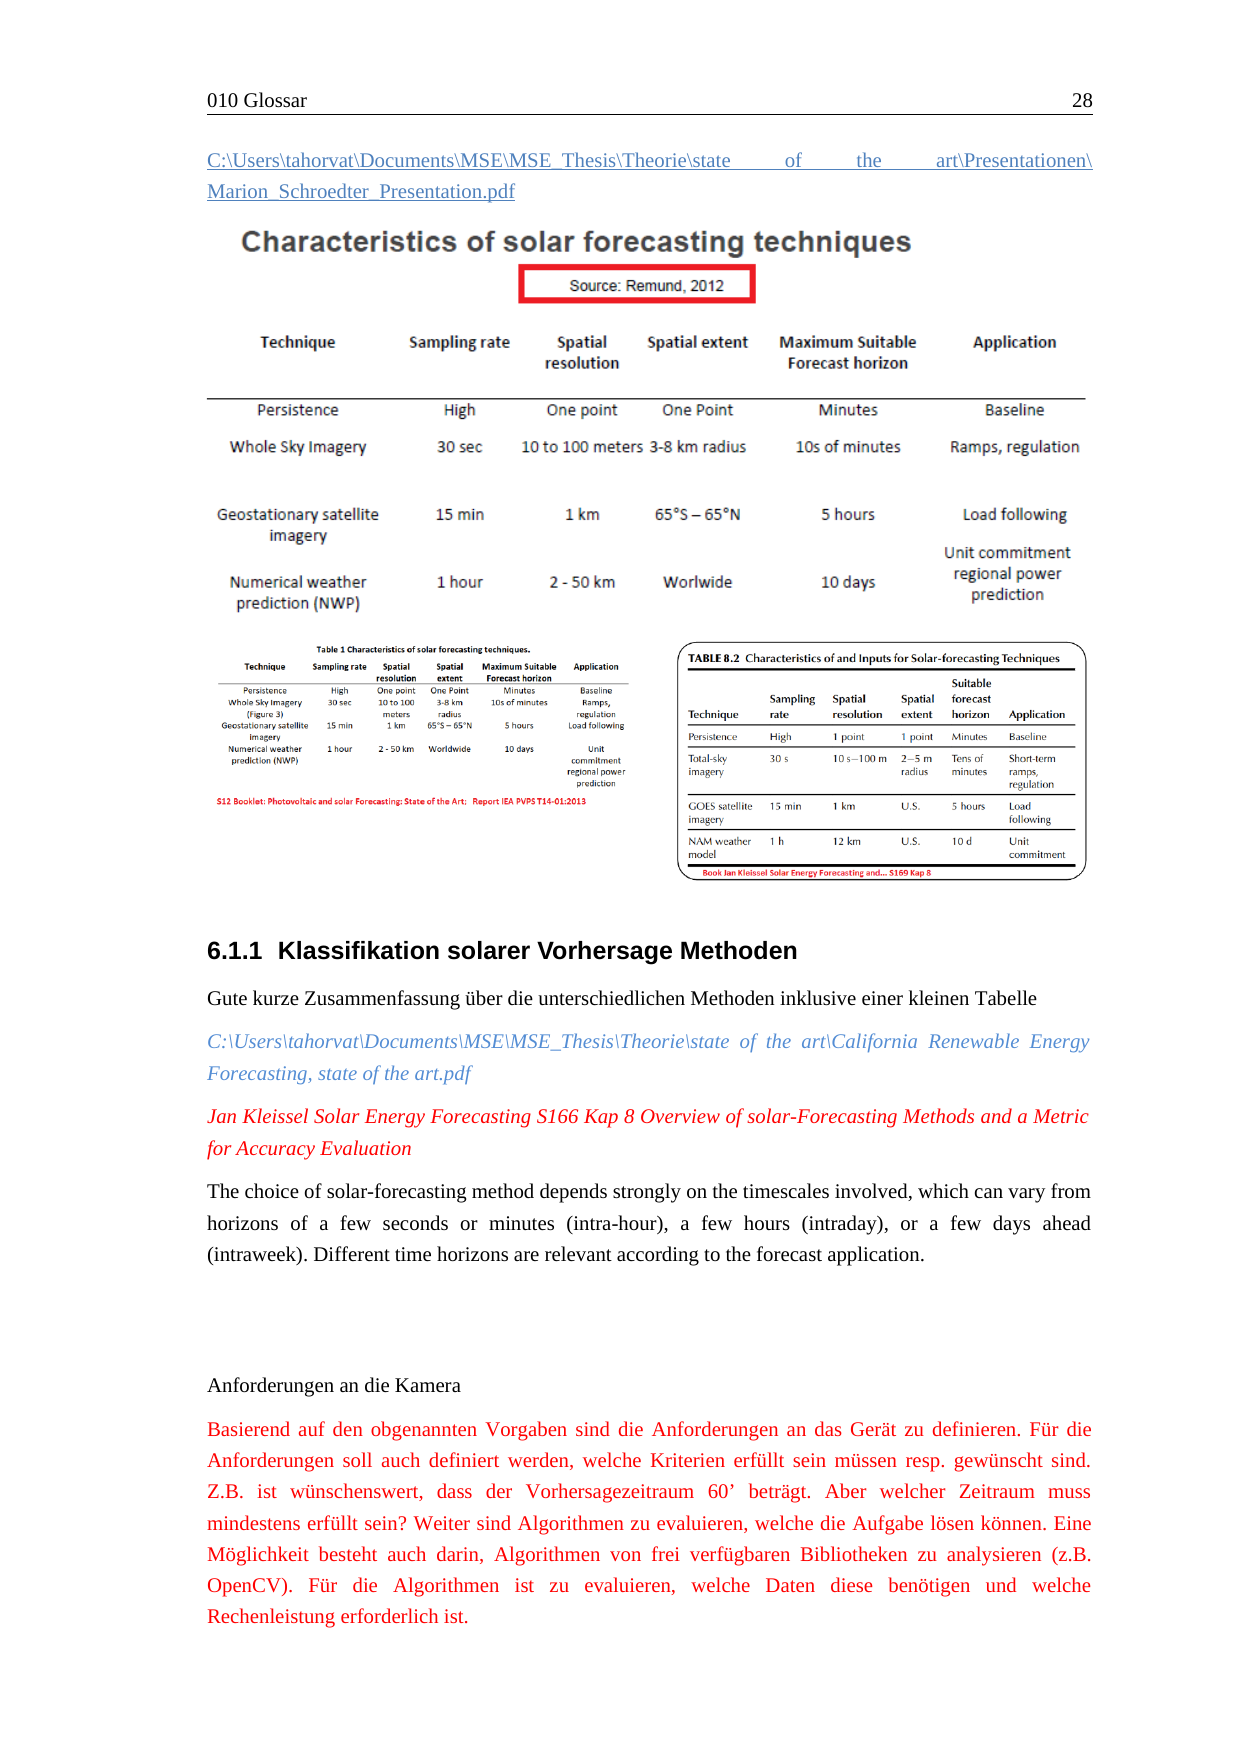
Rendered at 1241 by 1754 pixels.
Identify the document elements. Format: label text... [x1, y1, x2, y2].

text Basierend auf den obgenannten Vorgaben sind die Anforderungen an das Gerät zu definieren. Für die Anforderungen soll auch definiert werden, welche Kriterien erfüllt sein müssen resp. gewünscht sind. Z.B. ist wünschenswert, dass der Vorhersagezeitraum 60’ beträgt. Aber welcher Zeitraum muss mindestens erfüllt sein? Weiter sind Algorithmen zu evaluieren, welche die Aufgabe lösen können. Eine Möglichkeit besteht auch darin, Algorithmen von frei verfügbaren Bibliotheken zu analysieren (z.B. OpenCV). Für die Algorithmen ist zu evaluieren, welche Daten diese benötigen und welche Rechenleistung erforderlich ist. [207, 1417, 1093, 1628]
text Gute kurze Zusammenfassung über die unterschiedlichen Methoden inklusive einer kleinen Tabelle [207, 986, 1093, 1009]
text The choice of solar-forecasting method depends strongly on the timescales involved, which can vary from horizons of a few seconds or minutes (intra-hour), a few hours (intraday), or a few days ahead (intraweek). Different time horizons are relevant according to the forecast application. [207, 1179, 1093, 1266]
picture [206, 640, 1092, 891]
text C:\Users\tahorvat\Documents\MSE\MSE_Thesis\Theorie\state of the art\Presentationen\Marion_Schroedter_Presentation.pdf [207, 170, 1093, 210]
text Jan Kleissel Solar Energy Forecasting S166 Kap 8 Overview of solar-Forecasting Methods and a Metric for Accuracy Evaluation [207, 1104, 1093, 1159]
text C:\Users\tahorvat\Documents\MSE\MSE_Thesis\Theorie\state of the art\California Renewable Energy Forecasting, state of the art.pdf [207, 1029, 1093, 1084]
subtitle Klassifikation solarer Vorhersage Methoden [207, 936, 1093, 964]
picture [206, 210, 1093, 621]
text Anforderungen an die Kamera [207, 1373, 1093, 1397]
text C:\Users\tahorvat\Documents\MSE\MSE_Thesis\Theorie\state of the art\Presentationen\Marion_Schroedter_Presentation.pdf [207, 148, 1093, 169]
